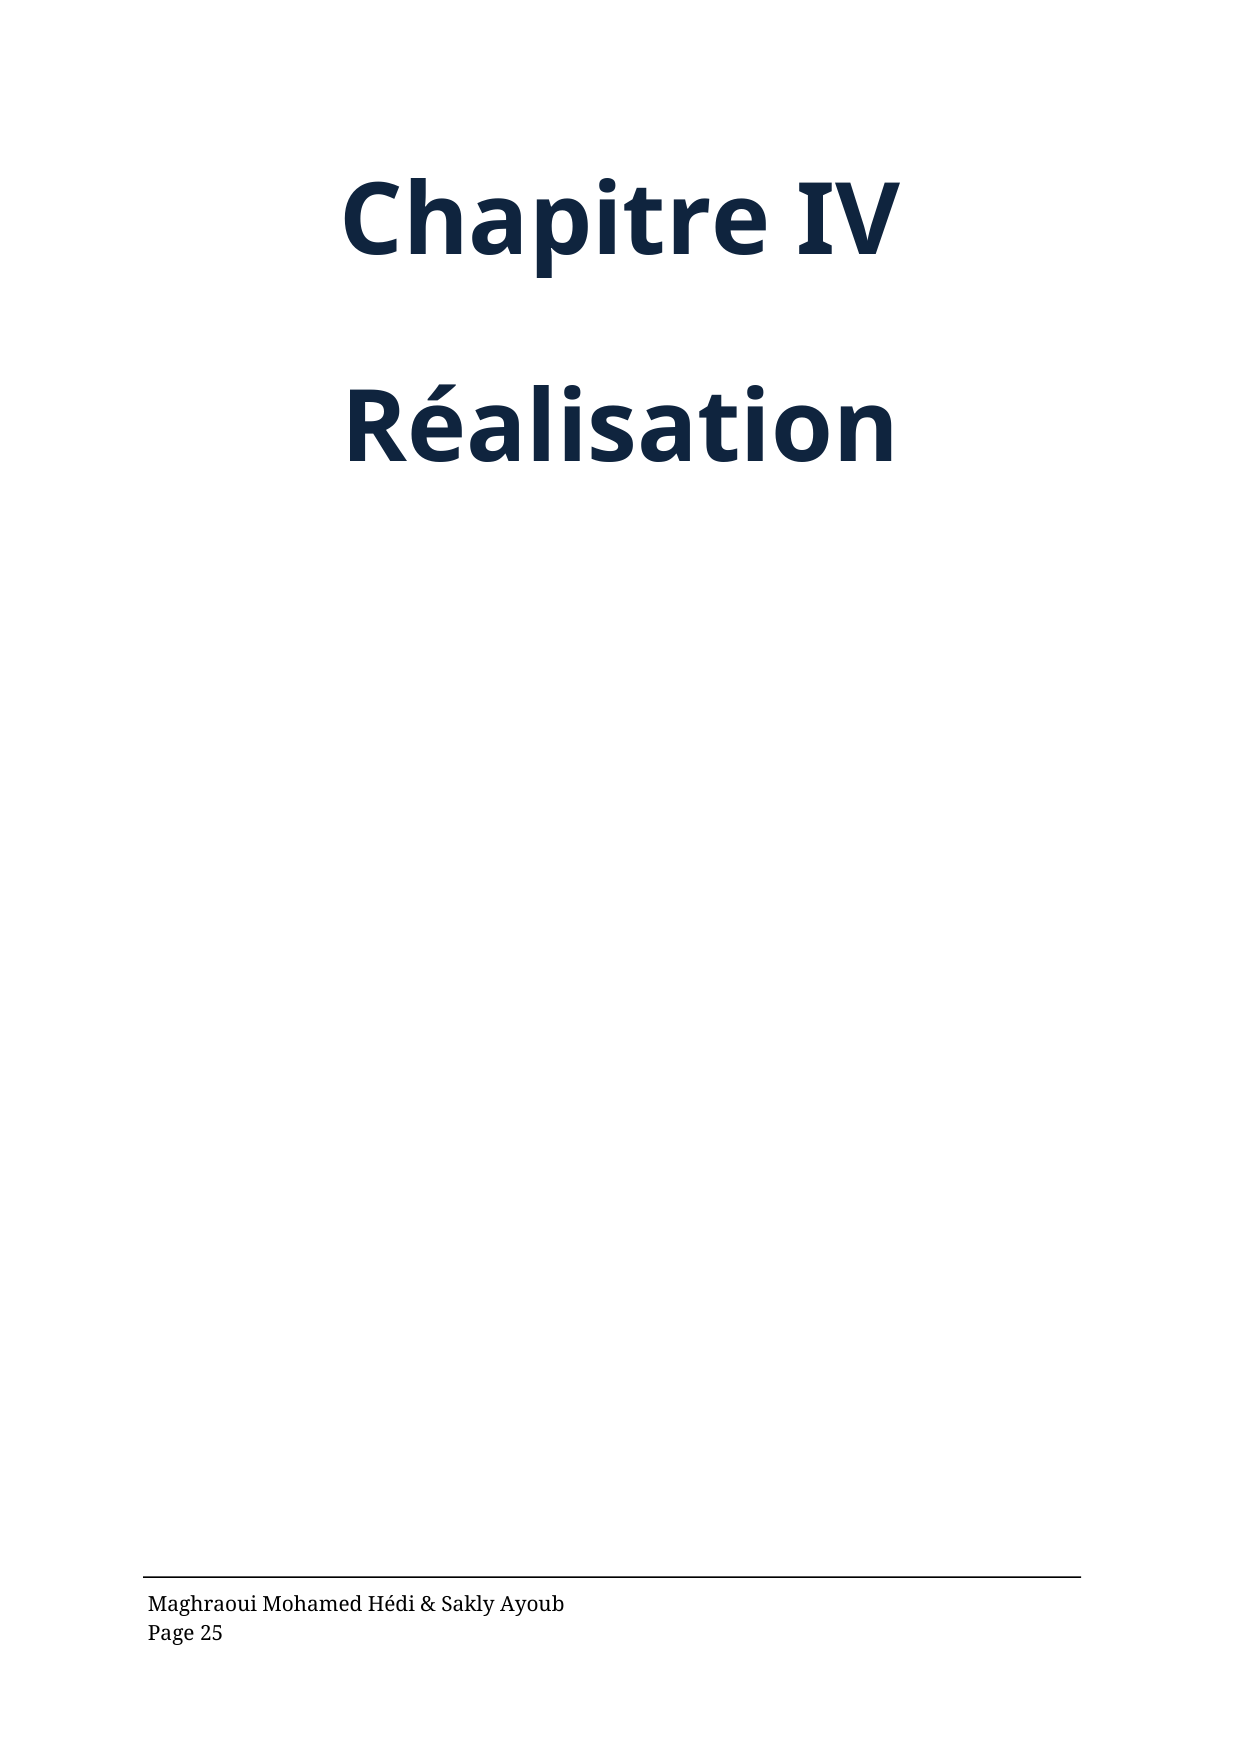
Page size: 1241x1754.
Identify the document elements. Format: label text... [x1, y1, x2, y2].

text Réalisation [148, 354, 1093, 491]
text Chapitre IV [148, 148, 1093, 284]
